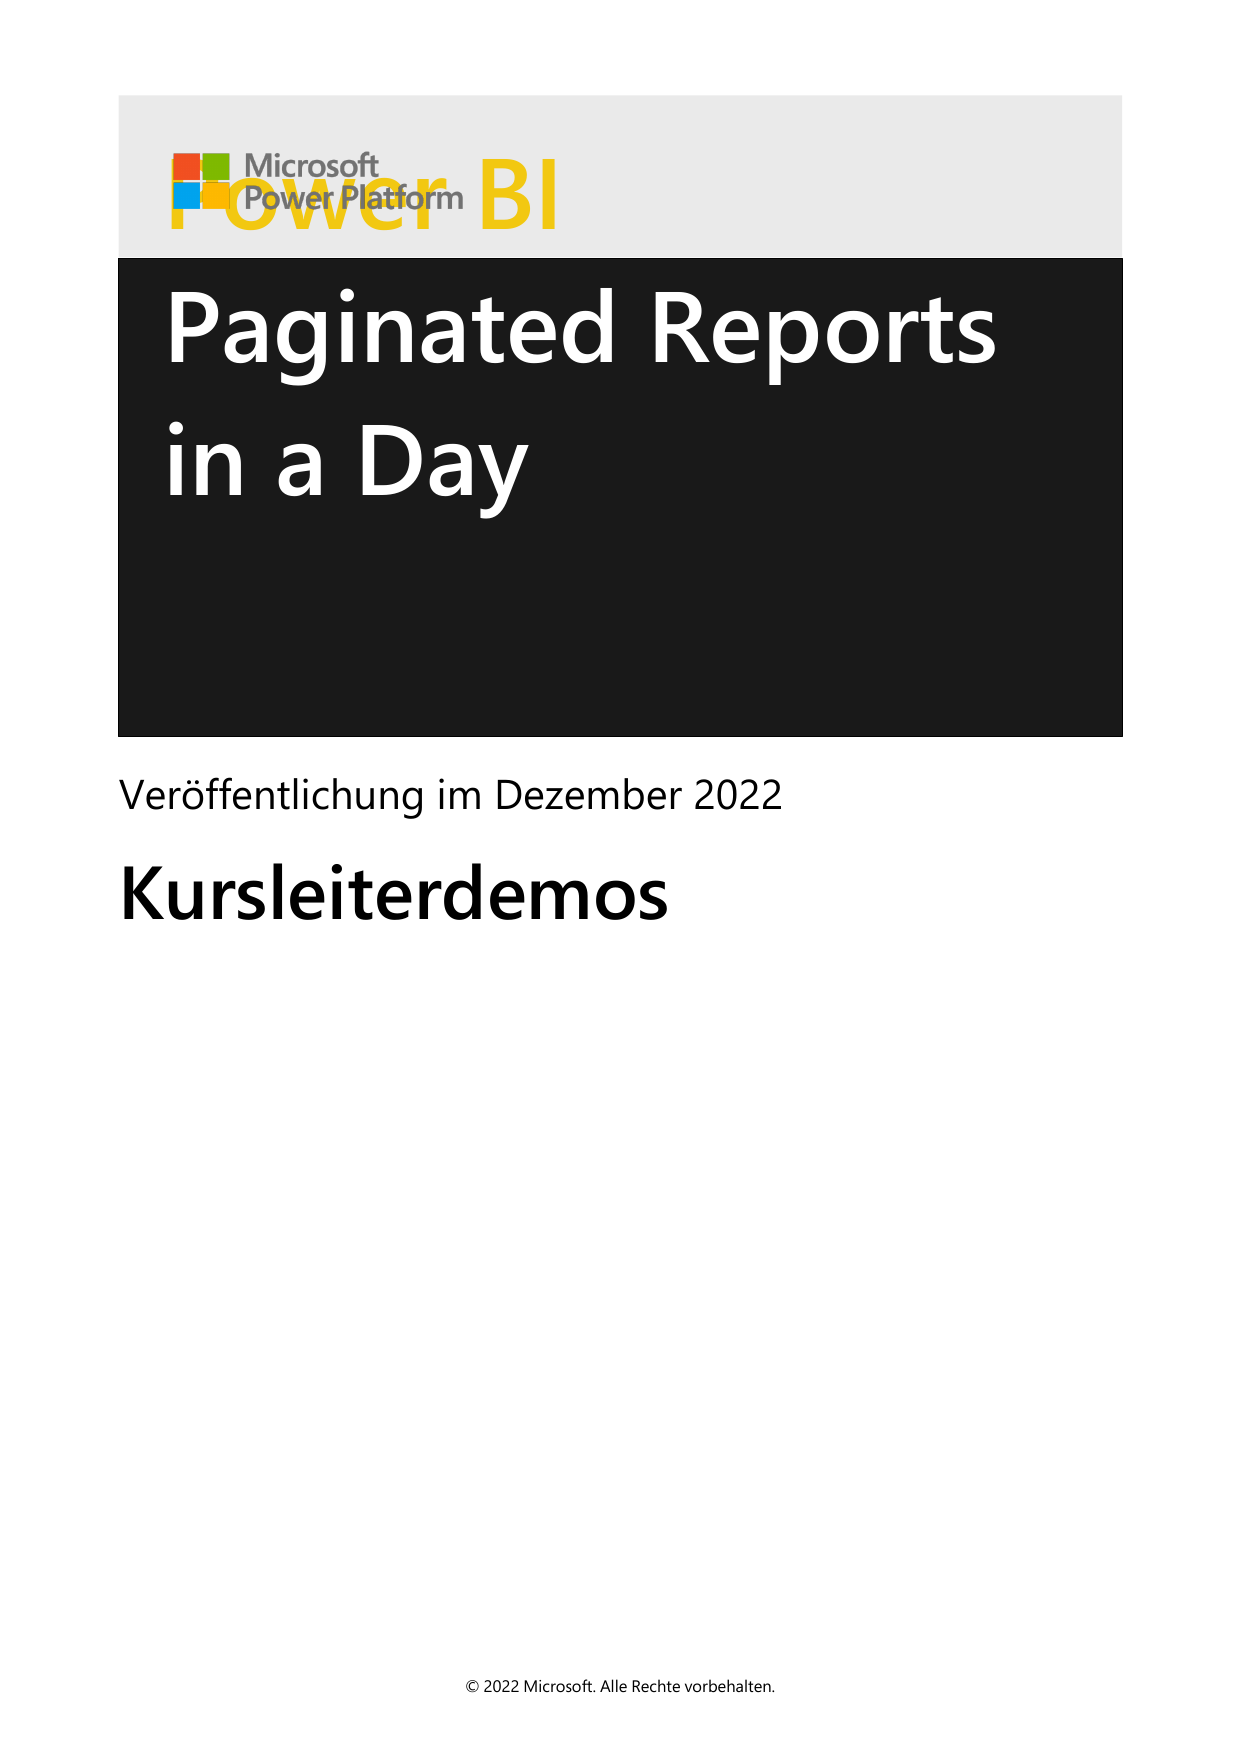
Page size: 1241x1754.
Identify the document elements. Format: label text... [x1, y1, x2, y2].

text Kursleiterdemos [118, 839, 1122, 938]
text Veröffentlichung im Dezember 2022 [118, 764, 1122, 820]
picture [118, 98, 519, 264]
